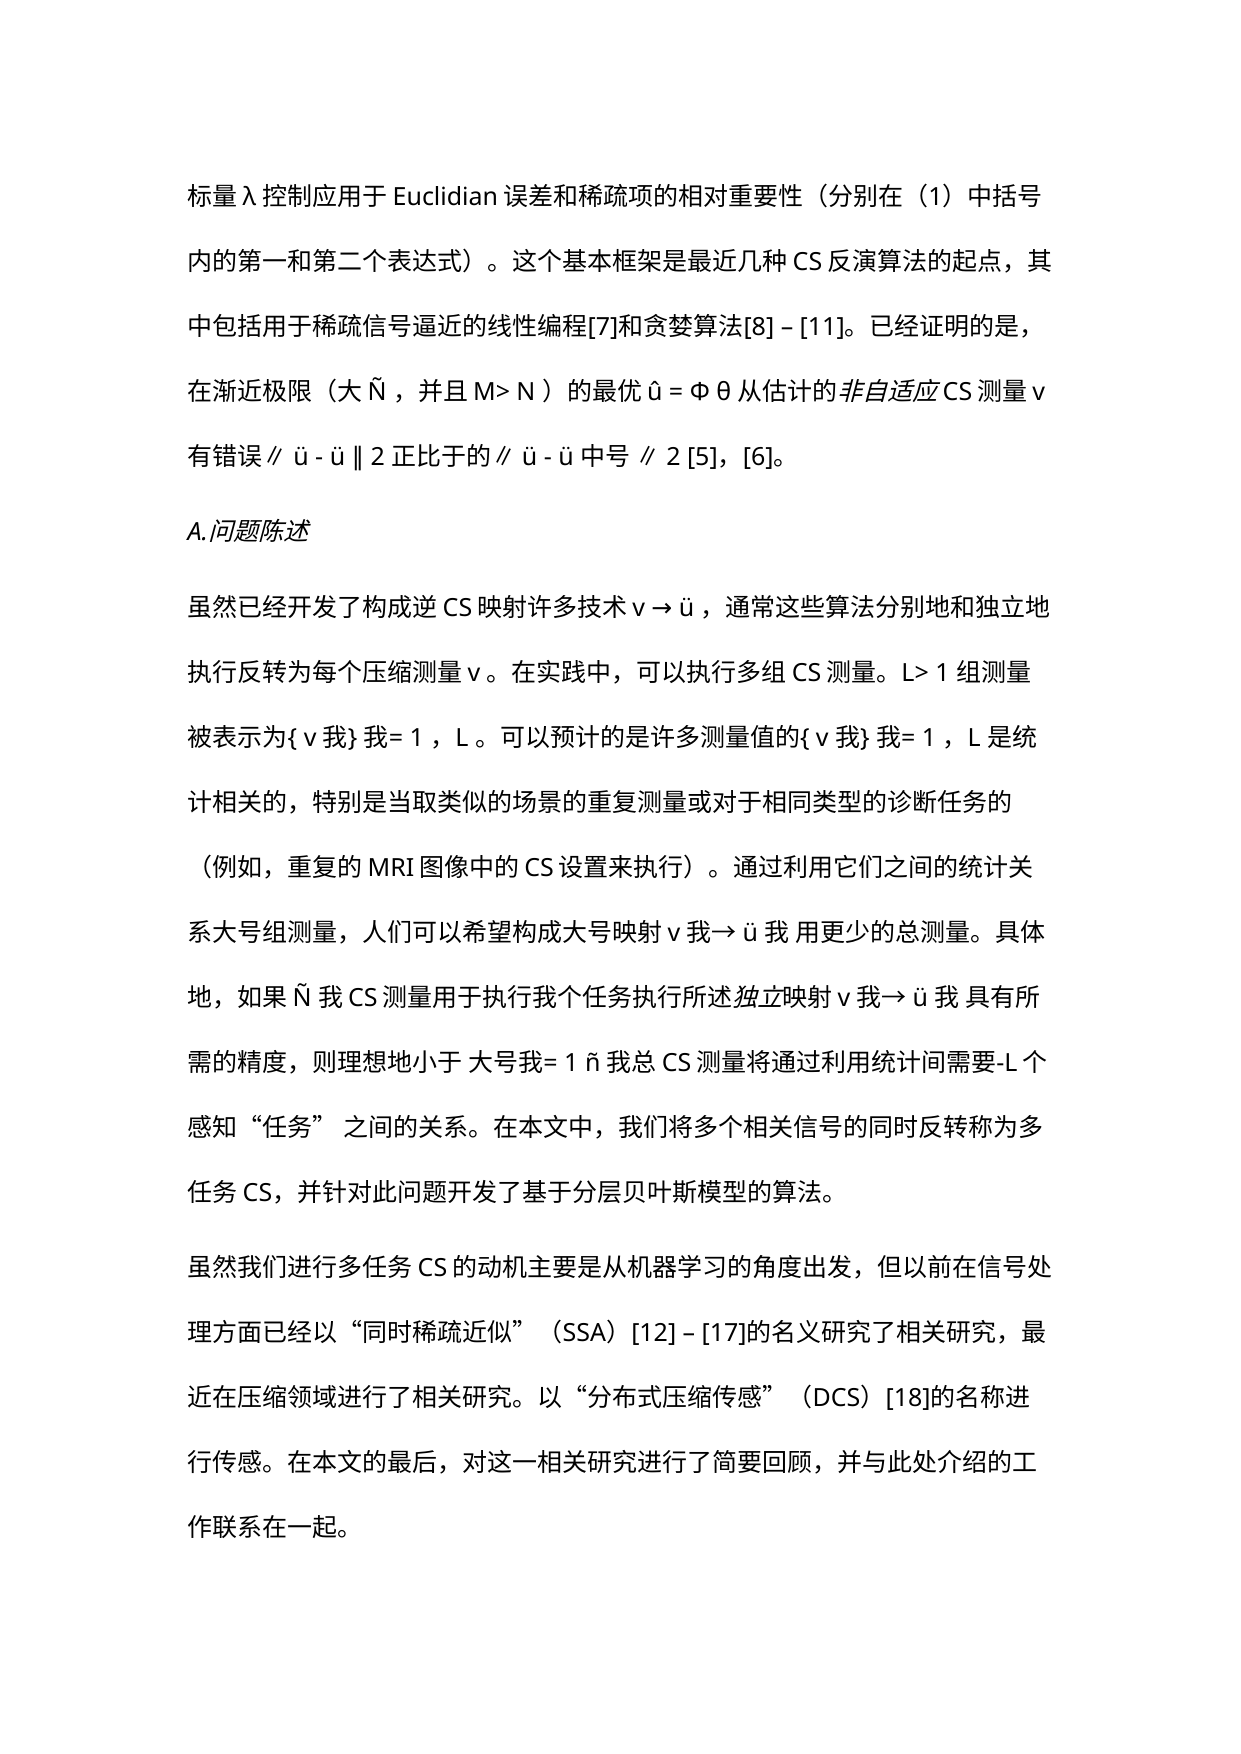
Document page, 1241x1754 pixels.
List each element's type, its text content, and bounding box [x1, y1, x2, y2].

text 标量λ 控制应用于Euclidian误差和稀疏项的相对重要性（分别在（1）中括号内的第一和第二个表达式）。这个基本框架是最近几种CS反演算法的起点，其中包括用于稀疏信号逼近的线性编程[7]和贪婪算法[8] – [11]。已经证明的是，在渐近极限（大Ñ ，并且M> N ）的最优û = Φ θ 从估计的非自适应CS测量v 有错误∥ ü - ü ∥ 2 正比于的∥ ü - ü 中号 ∥ 2 [5]，[6]。 [187, 162, 1053, 487]
text A.问题陈述 [187, 497, 1053, 562]
text 虽然我们进行多任务CS的动机主要是从机器学习的角度出发，但以前在信号处理方面已经以“同时稀疏近似”（SSA）[12] – [17]的名义研究了相关研究，最近在压缩领域进行了相关研究。以“分布式压缩传感”（DCS）[18]的名称进行传感。在本文的最后，对这一相关研究进行了简要回顾，并与此处介绍的工作联系在一起。 [187, 1233, 1053, 1558]
text 虽然已经开发了构成逆CS映射许多技术v → ü ，通常这些算法分别地和独立地执行反转为每个压缩测量v 。在实践中，可以执行多组CS测量。L> 1 组测量被表示为{ v 我} 我= 1 ，L 。可以预计的是许多测量值的{ v 我} 我= 1 ，L 是统计相关的，特别是当取类似的场景的重复测量或对于相同类型的诊断任务的（例如，重复的MRI图像中的CS设置来执行）。通过利用它们之间的统计关系大号组测量，人们可以希望构成大号映射v 我→ ü 我 用更少的总测量。具体地，如果Ñ 我CS测量用于执行我个任务执行所述独立映射v 我→ ü 我 具有所需的精度，则理想地小于 大号我= 1 ñ 我总CS测量将通过利用统计间需要-L个感知“任务” 之间的关系。在本文中，我们将多个相关信号的同时反转称为多任务CS，并针对此问题开发了基于分层贝叶斯模型的算法。 [187, 573, 1053, 1223]
